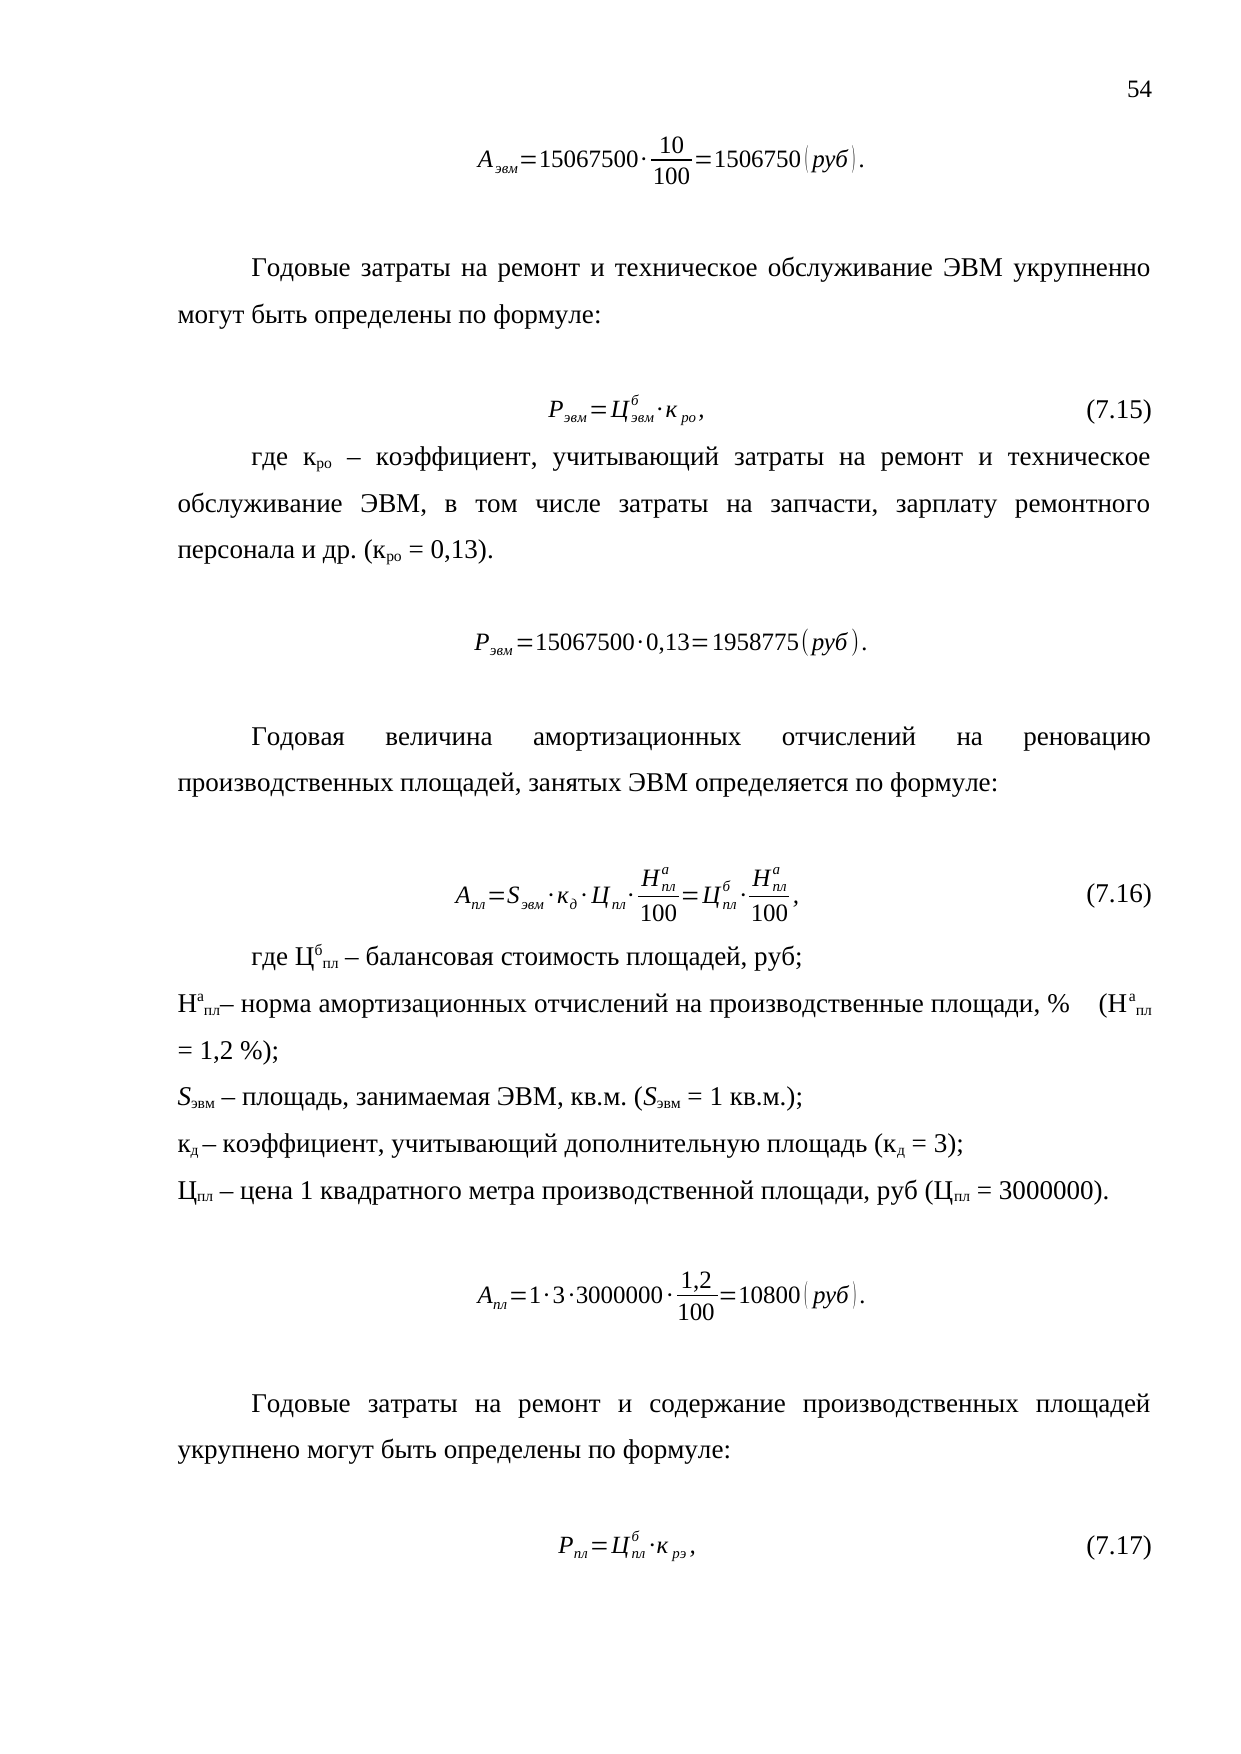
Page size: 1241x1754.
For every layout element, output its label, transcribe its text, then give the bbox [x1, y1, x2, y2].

table_header [177, 860, 1075, 940]
text Годовые затраты на ремонт и техническое обслуживание ЭВМ укрупненно могут быть определены по формуле: [177, 251, 1152, 329]
table_header [177, 1527, 1075, 1576]
text где кро – коэффициент, учитывающий затраты на ремонт и техническое обслуживание ЭВМ, в том числе затраты на запчасти, зарплату ремонтного персонала и др. (кро = 0,13). [177, 440, 1152, 565]
table_header (7.15) [1075, 391, 1152, 440]
text Годовая величина амортизационных отчислений на реновацию производственных площадей, занятых ЭВМ определяется по формуле: [177, 720, 1152, 798]
text где Цбпл – балансовая стоимость площадей, руб; [177, 940, 1152, 972]
text Цпл – цена 1 квадратного метра производственной площади, руб (Цпл = 3000000). [177, 1174, 1152, 1205]
text Sэвм – площадь, занимаемая ЭВМ, кв.м. (Sэвм = 1 кв.м.); [177, 1080, 1152, 1112]
table_header [177, 627, 1152, 673]
table_header [177, 1267, 1152, 1340]
text кд – коэффициент, учитывающий дополнительную площадь (кд = 3); [177, 1127, 1152, 1158]
table_cell [177, 131, 1152, 204]
text Напл– норма амортизационных отчислений на производственные площади, % (Напл = 1,2 %); [177, 987, 1152, 1065]
table_header [177, 391, 1075, 440]
table_header (7.16) [1075, 860, 1152, 940]
table_header (7.17) [1075, 1527, 1152, 1576]
text Годовые затраты на ремонт и содержание производственных площадей укрупнено могут быть определены по формуле: [177, 1387, 1152, 1465]
